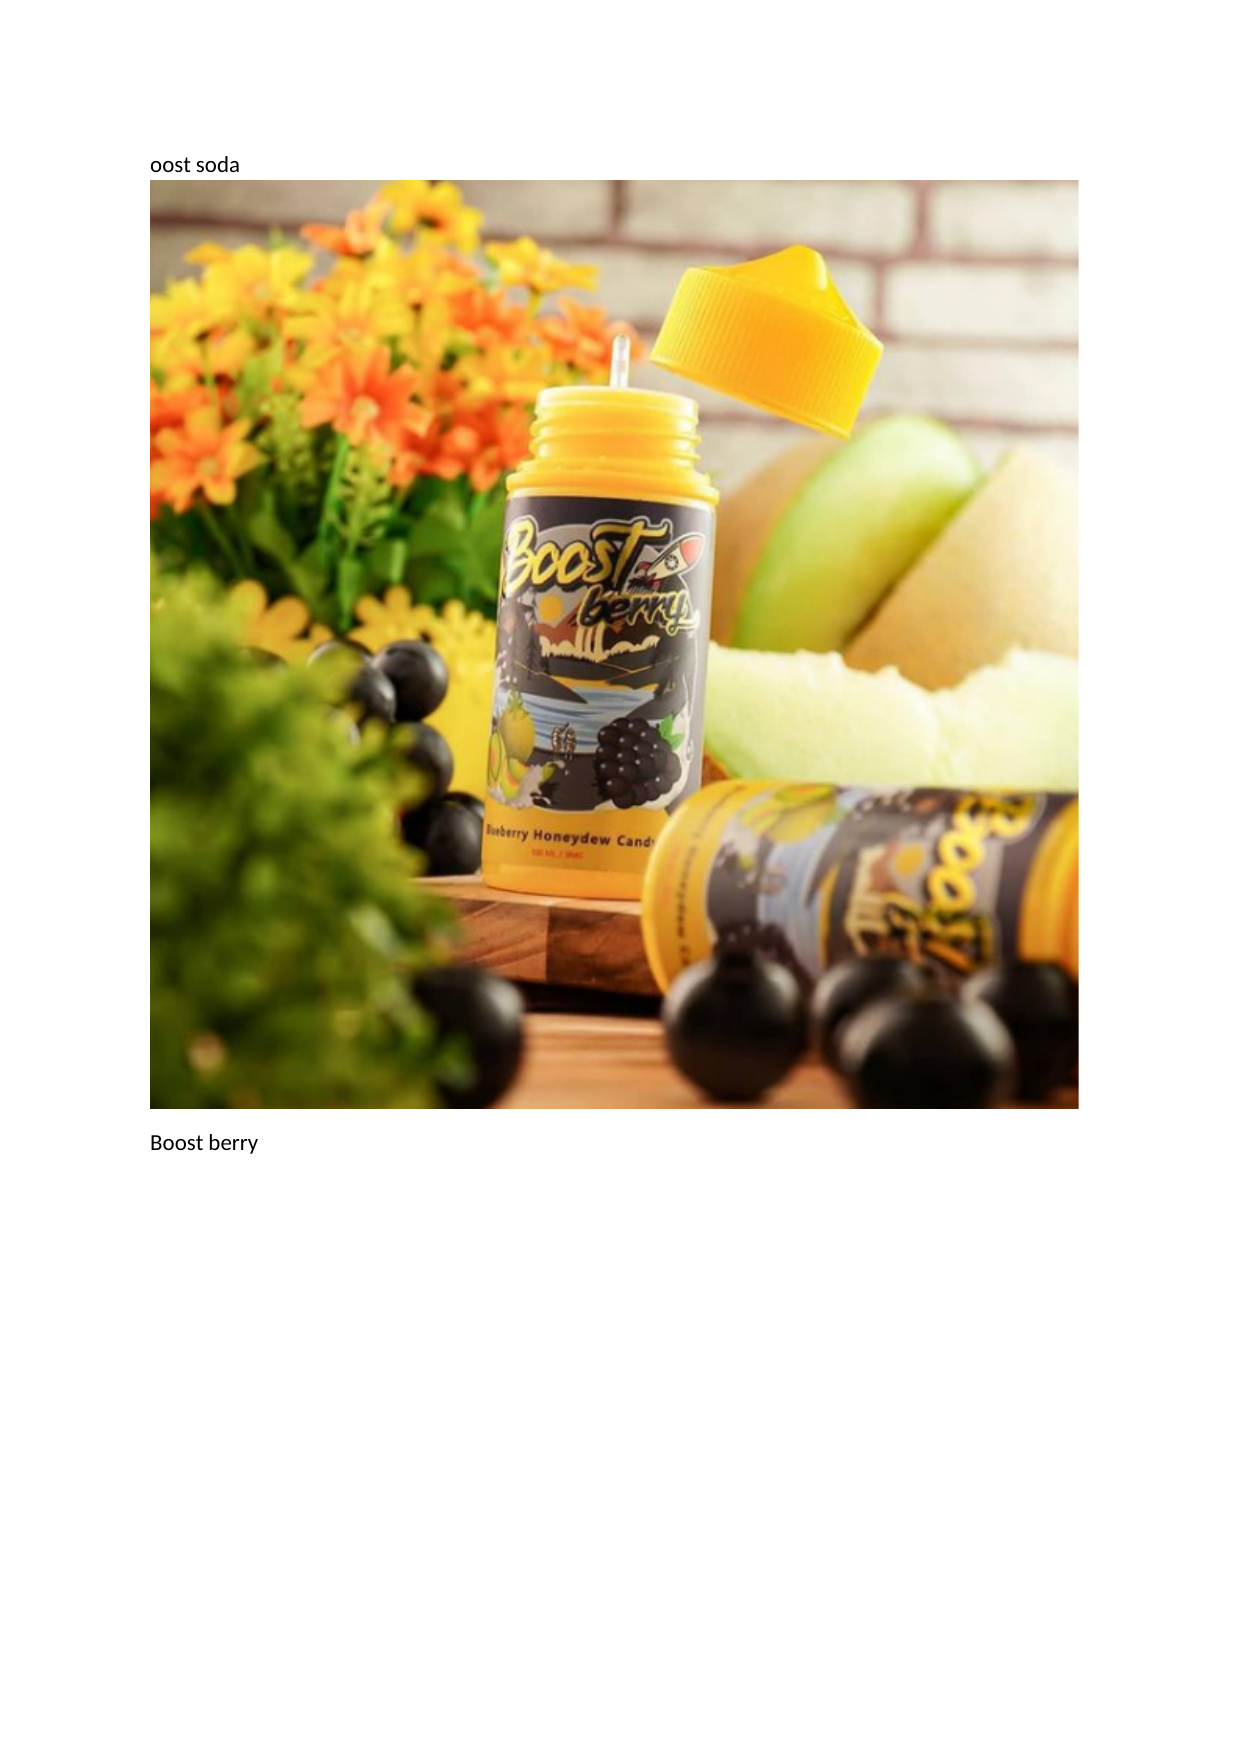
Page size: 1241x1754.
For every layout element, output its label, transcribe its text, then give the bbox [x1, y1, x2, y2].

picture [150, 180, 1079, 1109]
text Boost berry [150, 1128, 1090, 1156]
